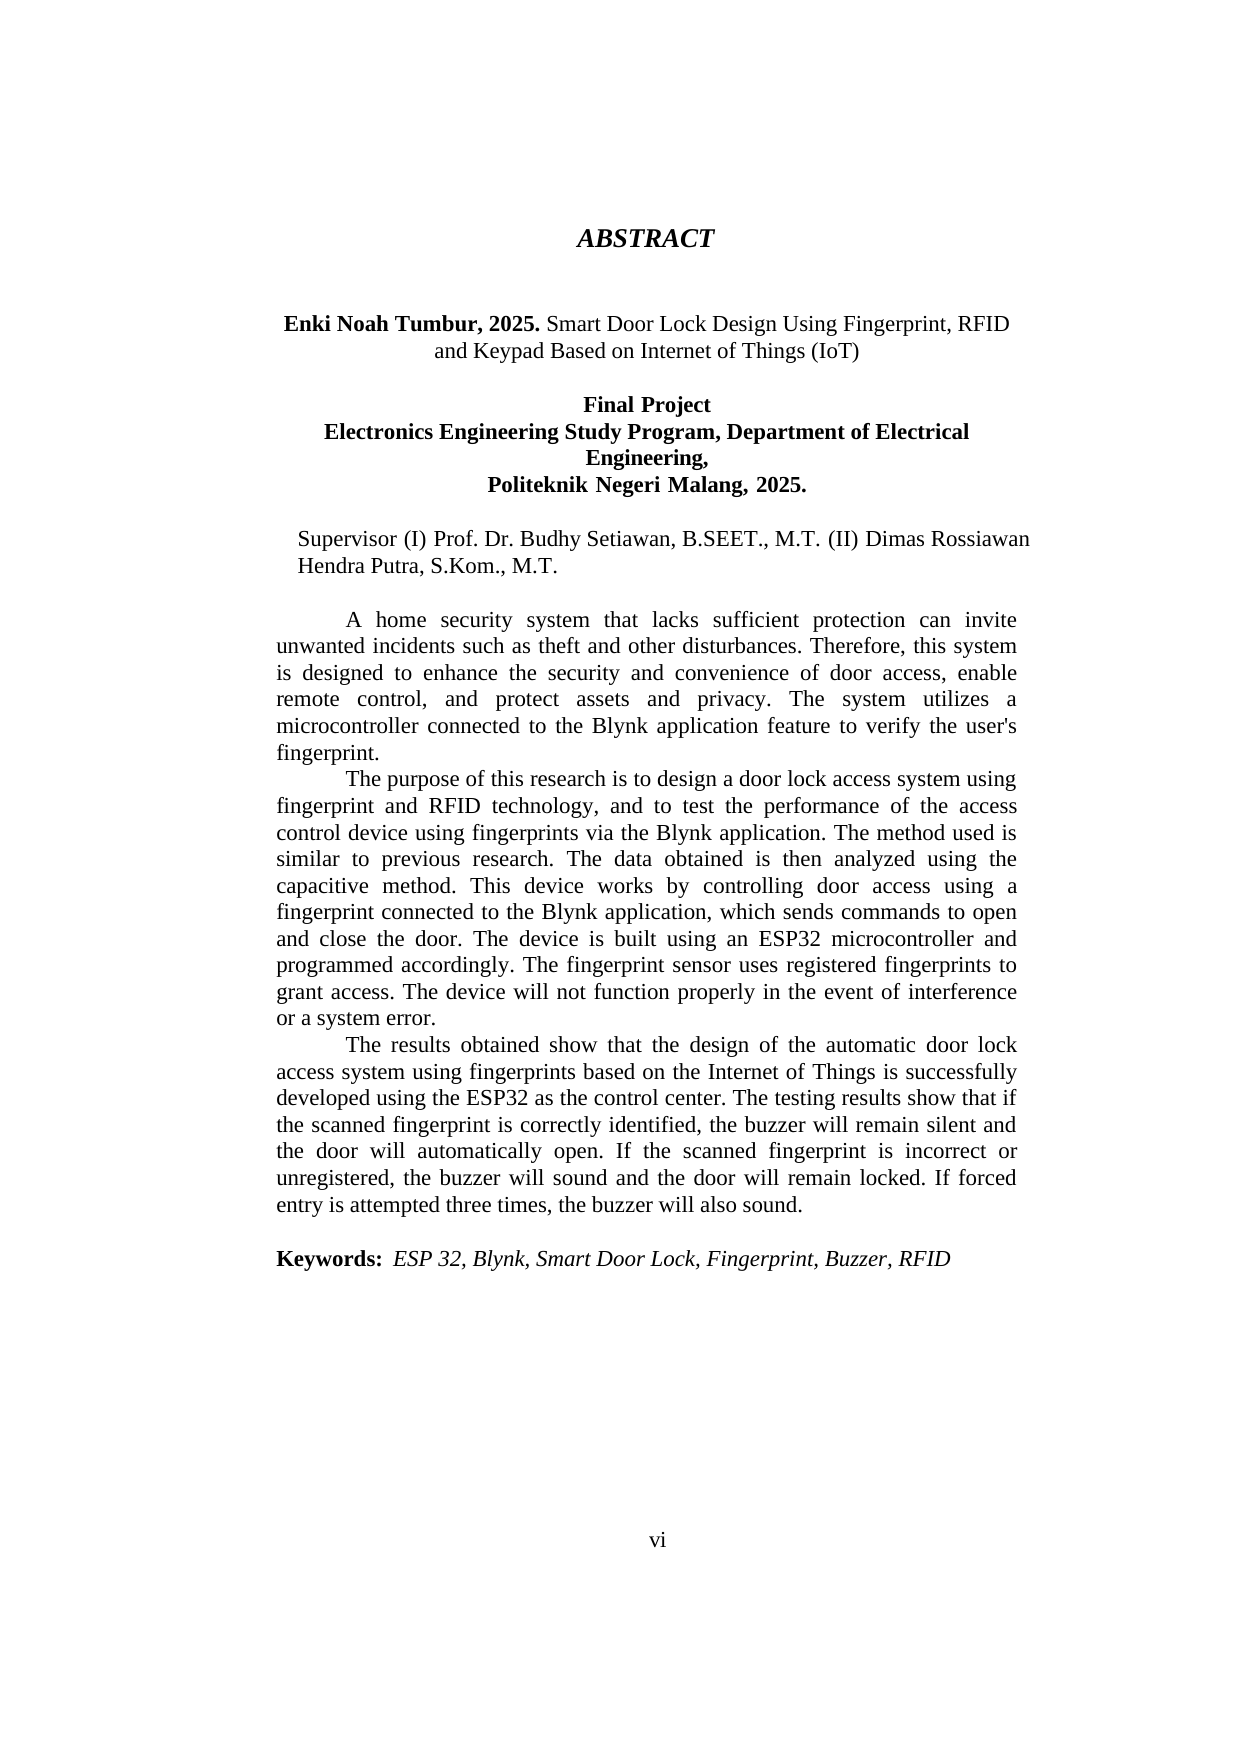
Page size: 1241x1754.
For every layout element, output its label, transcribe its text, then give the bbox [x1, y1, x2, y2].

text Final Project [313, 391, 981, 417]
text A home security system that lacks sufficient protection can invite unwanted incidents such as theft and other disturbances. Therefore, this system is designed to enhance the security and convenience of door access, enable remote control, and protect assets and privacy. The system utilizes a microcontroller connected to the Blynk application feature to verify the user's fingerprint. [276, 606, 1018, 765]
text Politeknik Negeri Malang, 2025. [313, 471, 981, 498]
text Electronics Engineering Study Program, Department of Electrical Engineering, [313, 418, 981, 471]
text The purpose of this research is to design a door lock access system using fingerprint and RFID technology, and to test the performance of the access control device using fingerprints via the Blynk application. The method used is similar to previous research. The data obtained is then analyzed using the capacitive method. This device works by controlling door access using a fingerprint connected to the Blynk application, which sends commands to open and close the door. The device is built using an ESP32 microcontroller and programmed accordingly. The fingerprint sensor uses registered fingerprints to grant access. The device will not function properly in the event of interference or a system error. [276, 765, 1018, 1031]
text Enki Noah Tumbur, 2025. Smart Door Lock Design Using Fingerprint, RFID and Keypad Based on Internet of Things (IoT) [282, 310, 1012, 363]
text Supervisor (I) Prof. Dr. Budhy Setiawan, B.SEET., M.T. (II) Dimas Rossiawan Hendra Putra, S.Kom., M.T. [297, 525, 1053, 578]
text The results obtained show that the design of the automatic door lock access system using fingerprints based on the Internet of Things is successfully developed using the ESP32 as the control center. The testing results show that if the scanned fingerprint is correctly identified, the buzzer will remain silent and the door will automatically open. If the scanned fingerprint is incorrect or unregistered, the buzzer will sound and the door will remain locked. If forced entry is attempted three times, the buzzer will also sound. [276, 1031, 1018, 1217]
text Keywords: ESP 32, Blynk, Smart Door Lock, Fingerprint, Buzzer, RFID [276, 1245, 1053, 1271]
subtitle ABSTRACT [313, 222, 981, 253]
